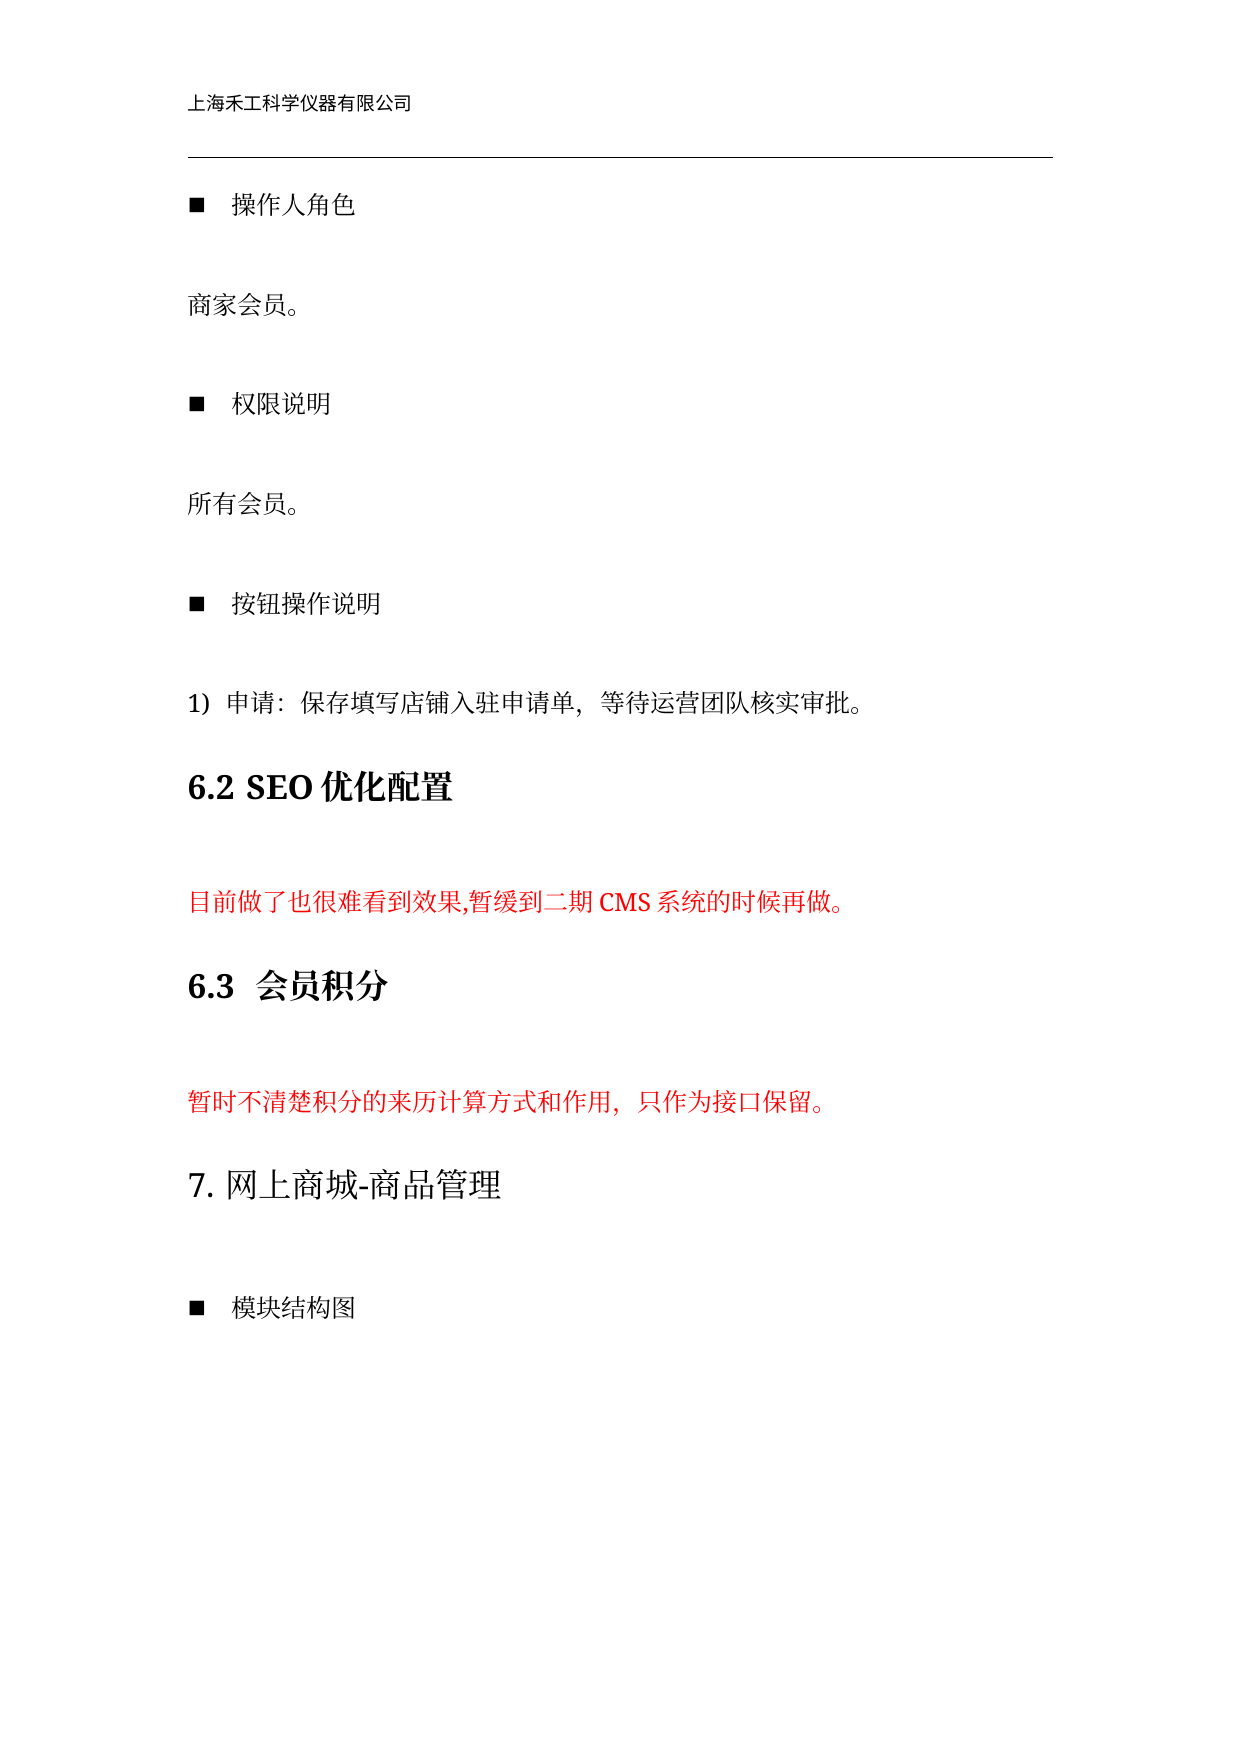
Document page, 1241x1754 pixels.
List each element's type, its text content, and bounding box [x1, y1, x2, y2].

text 目前做了也很难看到效果,暂缓到二期CMS系统的时候再做。 [187, 869, 1053, 934]
subtitle SEO优化配置 [187, 752, 1053, 817]
subtitle 会员积分 [187, 952, 1053, 1017]
list 按钮操作说明 [187, 570, 1053, 635]
list 申请：保存填写店铺入驻申请单，等待运营团队核实审批。 [187, 669, 1053, 734]
list 操作人角色 [187, 172, 1053, 237]
text 所有会员。 [187, 470, 1053, 535]
list 模块结构图 [187, 1274, 1053, 1339]
text 暂时不清楚积分的来历计算方式和作用，只作为接口保留。 [187, 1068, 1053, 1133]
list 权限说明 [187, 371, 1053, 436]
text 商家会员。 [187, 271, 1053, 336]
subtitle 网上商城-商品管理 [187, 1151, 1053, 1216]
